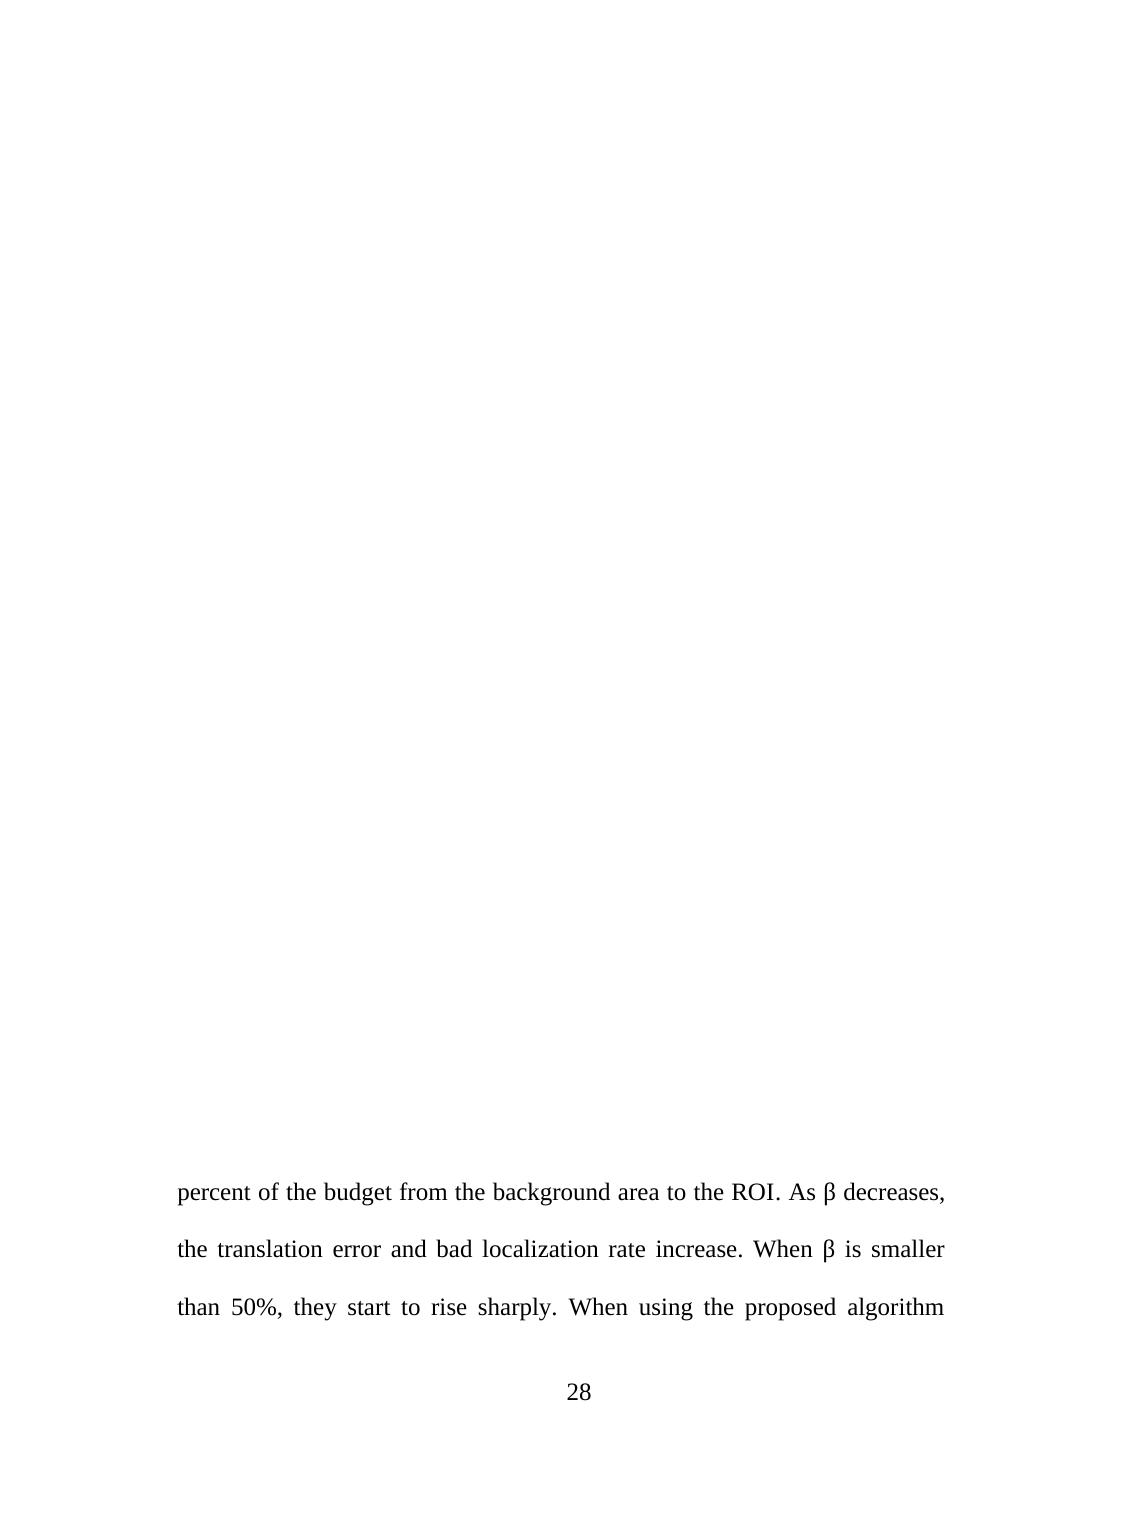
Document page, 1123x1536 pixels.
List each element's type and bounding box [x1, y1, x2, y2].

text [177, 177, 945, 1320]
